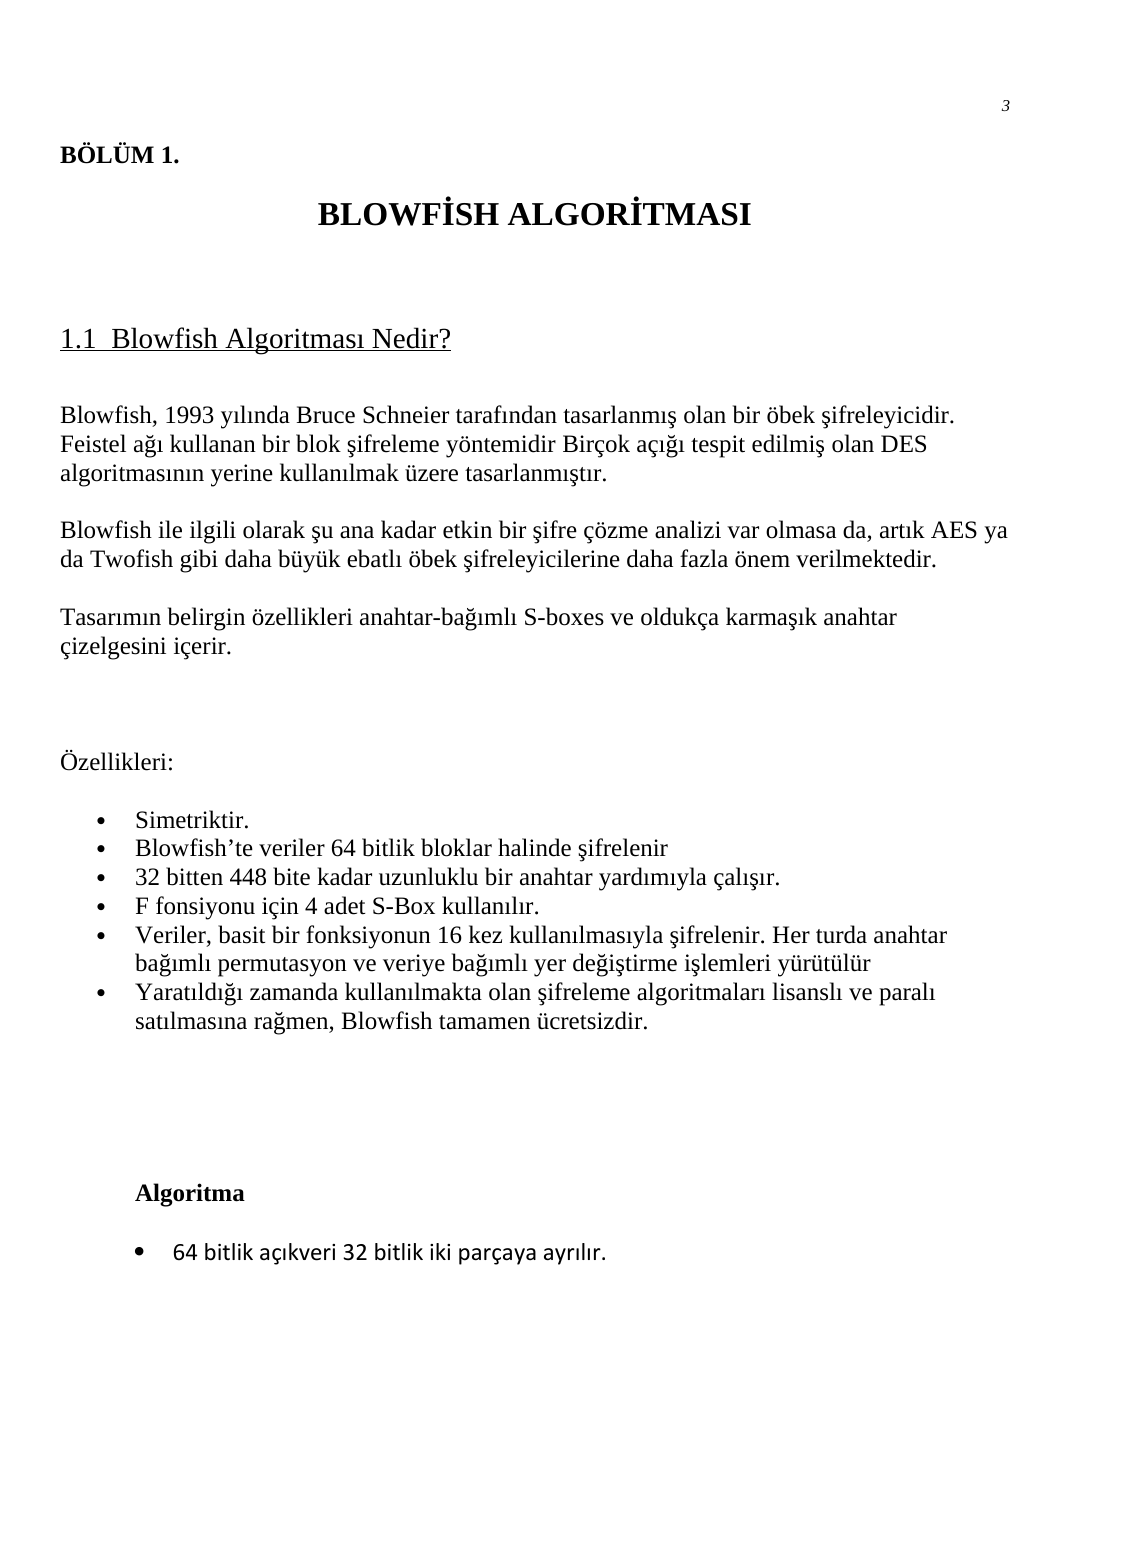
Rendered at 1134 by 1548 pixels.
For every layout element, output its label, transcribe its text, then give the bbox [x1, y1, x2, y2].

list F fonsiyonu için 4 adet S-Box kullanılır. [97, 891, 1009, 920]
list 64 bitlik açıkveri 32 bitlik iki parçaya ayrılır. [135, 1236, 1009, 1266]
list Veriler, basit bir fonksiyonun 16 kez kullanılmasıyla şifrelenir. Her turda anahtar bağımlı permutasyon ve veriye bağımlı yer değiştirme işlemleri yürütülür [97, 920, 1009, 977]
list Simetriktir. [97, 805, 1009, 833]
list Yaratıldığı zamanda kullanılmakta olan şifreleme algoritmaları lisanslı ve paralı satılmasına rağmen, Blowfish tamamen ücretsizdir. [97, 977, 1009, 1035]
list Blowfish’te veriler 64 bitlik bloklar halinde şifrelenir [97, 833, 1009, 862]
text Blowfish ile ilgili olarak şu ana kadar etkin bir şifre çözme analizi var olmasa da, artık AES ya da Twofish gibi daha büyük ebatlı öbek şifreleyicilerine daha fazla önem verilmektedir. [60, 516, 1009, 573]
text BÖLÜM 1. [60, 140, 1009, 169]
text Özellikleri: [60, 747, 1009, 776]
text Algoritma [60, 1178, 1009, 1207]
list 32 bitten 448 bite kadar uzunluklu bir anahtar yardımıyla çalışır. [97, 862, 1009, 891]
text Tasarımın belirgin özellikleri anahtar-bağımlı S-boxes ve oldukça karmaşık anahtar çizelgesini içerir. [60, 602, 1009, 660]
text BLOWFİSH ALGORİTMASI [60, 194, 1009, 232]
text Blowfish, 1993 yılında Bruce Schneier tarafından tasarlanmış olan bir öbek şifreleyicidir. Feistel ağı kullanan bir blok şifreleme yöntemidir Birçok açığı tespit edilmiş olan DES algoritmasının yerine kullanılmak üzere tasarlanmıştır. [60, 400, 1009, 486]
text 1.1 Blowfish Algoritması Nedir? [60, 321, 1009, 354]
